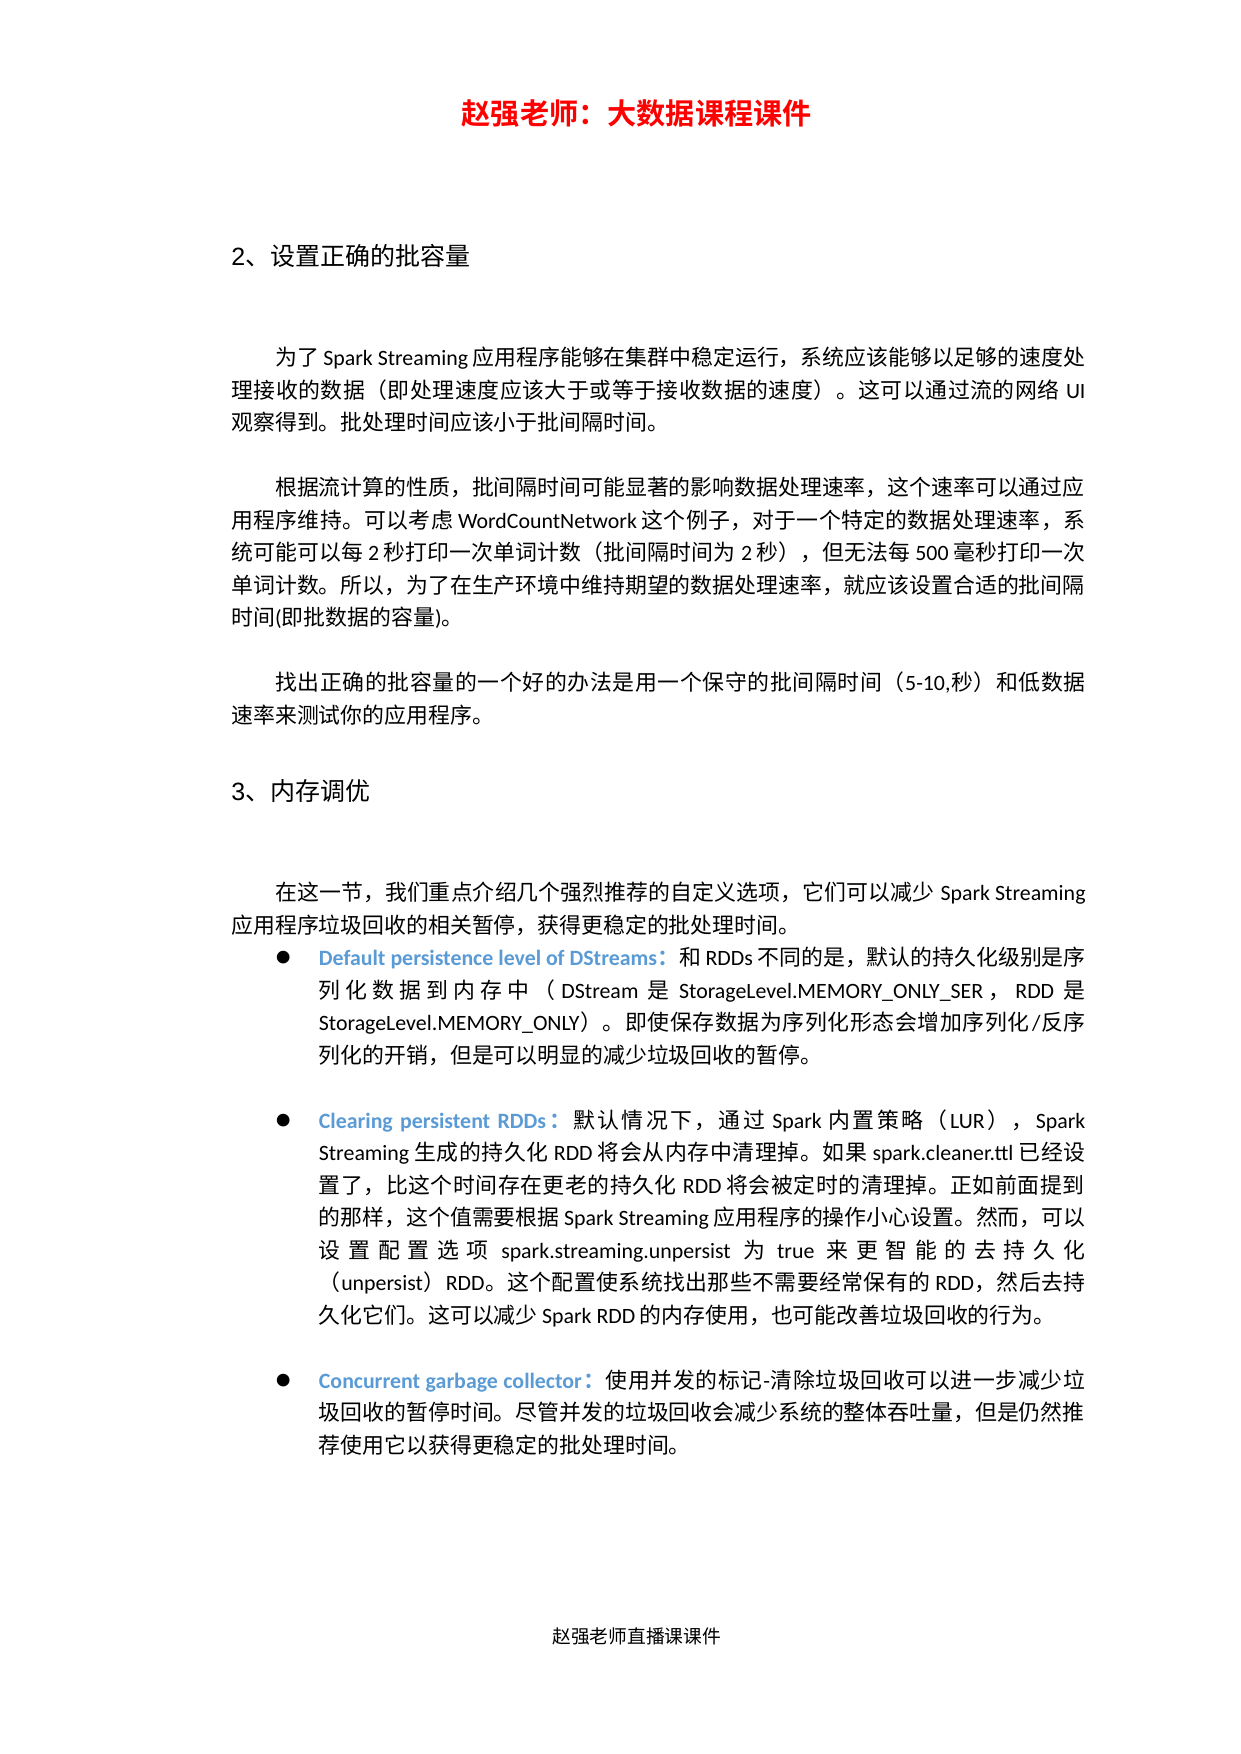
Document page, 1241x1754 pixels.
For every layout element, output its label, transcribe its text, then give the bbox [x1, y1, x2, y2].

list 找出正确的批容量的一个好的办法是用一个保守的批间隔时间（5-10,秒）和低数据速率来测试你的应用程序。 [231, 665, 1085, 730]
list 为了Spark Streaming应用程序能够在集群中稳定运行，系统应该能够以足够的速度处理接收的数据（即处理速度应该大于或等于接收数据的速度）。这可以通过流的网络UI观察得到。批处理时间应该小于批间隔时间。 [231, 340, 1085, 437]
list Concurrent garbage collector：使用并发的标记-清除垃圾回收可以进一步减少垃圾回收的暂停时间。尽管并发的垃圾回收会减少系统的整体吞吐量，但是仍然推荐使用它以获得更稳定的批处理时间。 [275, 1362, 1085, 1460]
subtitle 3、内存调优 [187, 757, 1085, 822]
subtitle 2、设置正确的批容量 [187, 222, 1085, 287]
list Clearing persistent RDDs：默认情况下，通过Spark内置策略（LUR），Spark Streaming生成的持久化RDD将会从内存中清理掉。如果spark.cleaner.ttl已经设置了，比这个时间存在更老的持久化RDD将会被定时的清理掉。正如前面提到的那样，这个值需要根据Spark Streaming应用程序的操作小心设置。然而，可以设置配置选项spark.streaming.unpersist为true来更智能的去持久化（unpersist）RDD。这个配置使系统找出那些不需要经常保有的RDD，然后去持久化它们。这可以减少Spark RDD的内存使用，也可能改善垃圾回收的行为。 [275, 1102, 1085, 1330]
list 在这一节，我们重点介绍几个强烈推荐的自定义选项，它们可以减少Spark Streaming应用程序垃圾回收的相关暂停，获得更稳定的批处理时间。 [231, 875, 1085, 940]
list 根据流计算的性质，批间隔时间可能显著的影响数据处理速率，这个速率可以通过应用程序维持。可以考虑WordCountNetwork这个例子，对于一个特定的数据处理速率，系统可能可以每2秒打印一次单词计数（批间隔时间为2秒），但无法每500毫秒打印一次单词计数。所以，为了在生产环境中维持期望的数据处理速率，就应该设置合适的批间隔时间(即批数据的容量)。 [231, 470, 1085, 632]
list Default persistence level of DStreams：和RDDs不同的是，默认的持久化级别是序列化数据到内存中（DStream是StorageLevel.MEMORY_ONLY_SER，RDD是StorageLevel.MEMORY_ONLY）。即使保存数据为序列化形态会增加序列化/反序列化的开销，但是可以明显的减少垃圾回收的暂停。 [275, 940, 1085, 1070]
